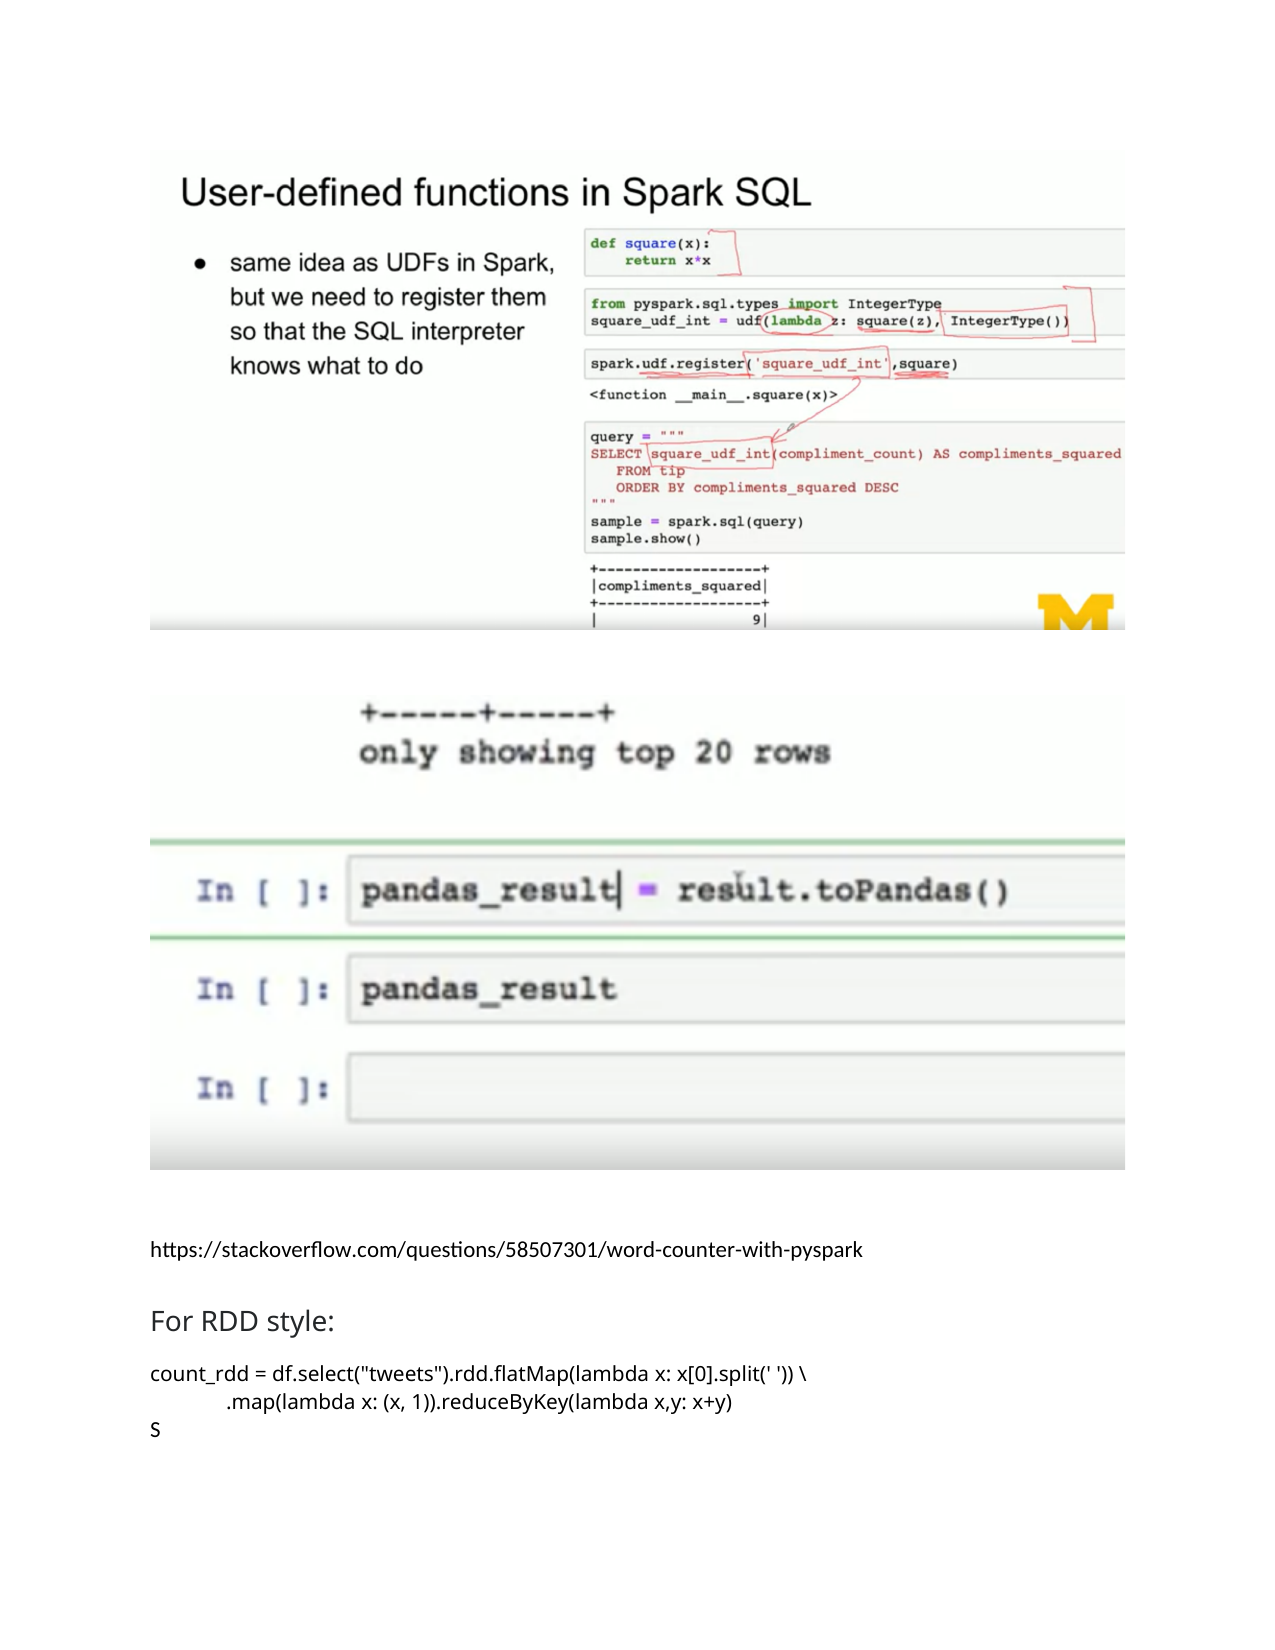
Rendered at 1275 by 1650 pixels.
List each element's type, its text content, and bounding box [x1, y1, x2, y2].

picture [150, 695, 1125, 1170]
text https://stackoverflow.com/questions/58507301/word-counter-with-pyspark [150, 1235, 1125, 1263]
text S [150, 1416, 1125, 1443]
picture [150, 150, 1125, 630]
text count_rdd = df.select("tweets").rdd.flatMap(lambda x: x[0].split(' ')) \ [150, 1359, 1125, 1387]
subtitle For RDD style: [150, 1302, 1125, 1340]
text .map(lambda x: (x, 1)).reduceByKey(lambda x,y: x+y) [150, 1387, 1125, 1416]
